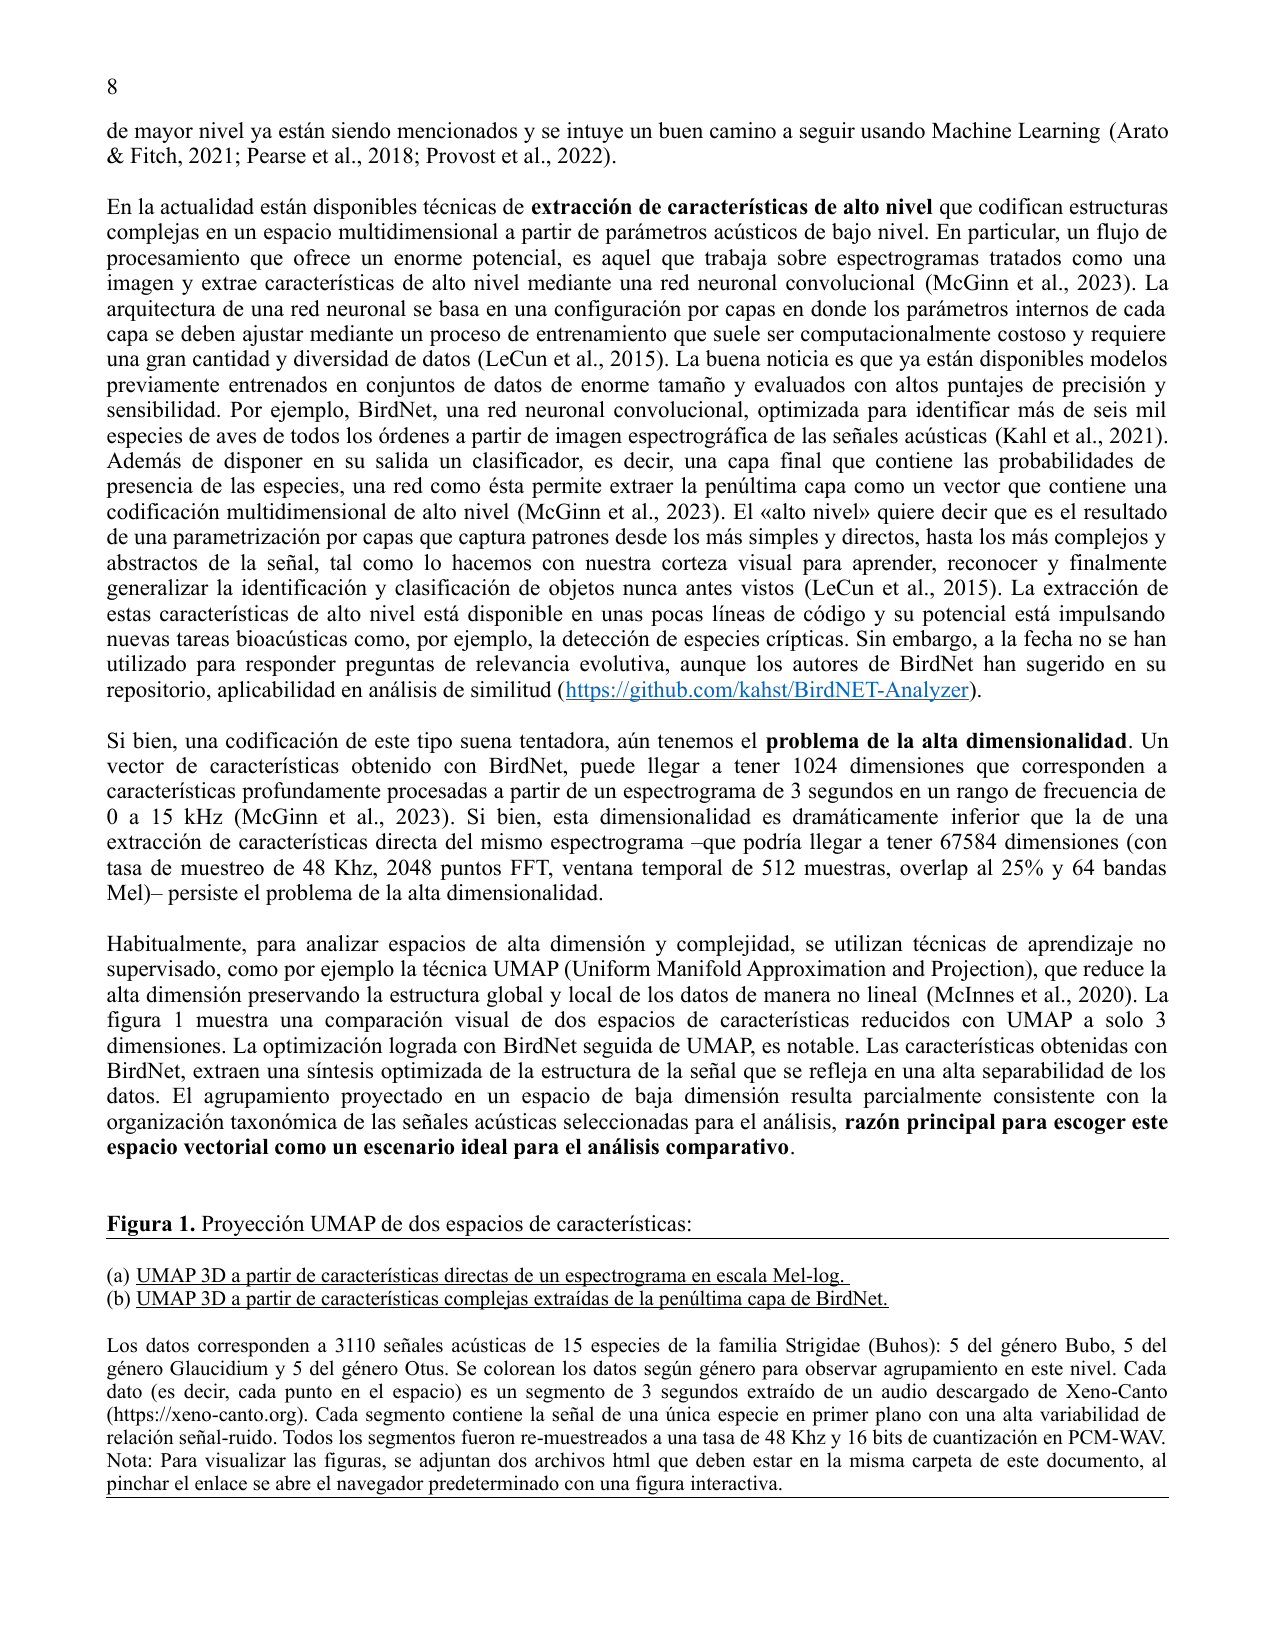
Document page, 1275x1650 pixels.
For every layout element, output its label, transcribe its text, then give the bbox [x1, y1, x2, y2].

text Habitualmente, para analizar espacios de alta dimensión y complejidad, se utilizan técnicas de aprendizaje no supervisado, como por ejemplo la técnica UMAP (Uniform Manifold Approximation and Projection), que reduce la alta dimensión preservando la estructura global y local de los datos de manera no lineal . La figura 1 muestra una comparación visual de dos espacios de características reducidos con UMAP a solo 3 dimensiones. La optimización lograda con BirdNet seguida de UMAP, es notable. Las características obtenidas con BirdNet, extraen una síntesis optimizada de la estructura de la señal que se refleja en una alta separabilidad de los datos. El agrupamiento proyectado en un espacio de baja dimensión resulta parcialmente consistente con la organización taxonómica de las señales acústicas seleccionadas para el análisis, razón principal para escoger este espacio vectorial como un escenario ideal para el análisis comparativo. [106, 931, 1169, 1160]
list UMAP 3D a partir de características complejas extraídas de la penúltima capa de BirdNet. [106, 1287, 1169, 1310]
text Si bien, una codificación de este tipo suena tentadora, aún tenemos el problema de la alta dimensionalidad. Un vector de características obtenido con BirdNet, puede llegar a tener 1024 dimensiones que corresponden a características profundamente procesadas a partir de un espectrograma de 3 segundos en un rango de frecuencia de 0 a 15 kHz . Si bien, esta dimensionalidad es dramáticamente inferior que la de una extracción de características directa del mismo espectrograma –que podría llegar a tener 67584 dimensiones (con tasa de muestreo de 48 Khz, 2048 puntos FFT, ventana temporal de 512 muestras, overlap al 25% y 64 bandas Mel)– persiste el problema de la alta dimensionalidad. [106, 728, 1169, 906]
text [106, 118, 1169, 168]
text Figura 1. Proyección UMAP de dos espacios de características: [106, 1211, 1169, 1238]
text Nota: Para visualizar las figuras, se adjuntan dos archivos html que deben estar en la misma carpeta de este documento, al pinchar el enlace se abre el navegador predeterminado con una figura interactiva. [106, 1449, 1169, 1497]
text En la actualidad están disponibles técnicas de extracción de características de alto nivel que codifican estructuras complejas en un espacio multidimensional a partir de parámetros acústicos de bajo nivel. En particular, un flujo de procesamiento que ofrece un enorme potencial, es aquel que trabaja sobre espectrogramas tratados como una imagen y extrae características de alto nivel mediante una red neuronal convolucional . La arquitectura de una red neuronal se basa en una configuración por capas en donde los parámetros internos de cada capa se deben ajustar mediante un proceso de entrenamiento que suele ser computacionalmente costoso y requiere una gran cantidad y diversidad de datos . La buena noticia es que ya están disponibles modelos previamente entrenados en conjuntos de datos de enorme tamaño y evaluados con altos puntajes de precisión y sensibilidad. Por ejemplo, BirdNet, una red neuronal convolucional, optimizada para identificar más de seis mil especies de aves de todos los órdenes a partir de imagen espectrográfica de las señales acústicas . Además de disponer en su salida un clasificador, es decir, una capa final que contiene las probabilidades de presencia de las especies, una red como ésta permite extraer la penúltima capa como un vector que contiene una codificación multidimensional de alto nivel . El «alto nivel» quiere decir que es el resultado de una parametrización por capas que captura patrones desde los más simples y directos, hasta los más complejos y abstractos de la señal, tal como lo hacemos con nuestra corteza visual para aprender, reconocer y finalmente generalizar la identificación y clasificación de objetos nunca antes vistos . La extracción de estas características de alto nivel está disponible en unas pocas líneas de código y su potencial está impulsando nuevas tareas bioacústicas como, por ejemplo, la detección de especies crípticas. Sin embargo, a la fecha no se han utilizado para responder preguntas de relevancia evolutiva, aunque los autores de BirdNet han sugerido en su repositorio, aplicabilidad en análisis de similitud (https://github.com/kahst/BirdNET-Analyzer). [106, 194, 1169, 702]
list UMAP 3D a partir de características directas de un espectrograma en escala Mel-log. [106, 1264, 1169, 1287]
text Los datos corresponden a 3110 señales acústicas de 15 especies de la familia Strigidae (Buhos): 5 del género Bubo, 5 del género Glaucidium y 5 del género Otus. Se colorean los datos según género para observar agrupamiento en este nivel. Cada dato (es decir, cada punto en el espacio) es un segmento de 3 segundos extraído de un audio descargado de Xeno-Canto (https://xeno-canto.org). Cada segmento contiene la señal de una única especie en primer plano con una alta variabilidad de relación señal-ruido. Todos los segmentos fueron re-muestreados a una tasa de 48 Khz y 16 bits de cuantización en PCM-WAV. [106, 1333, 1169, 1449]
